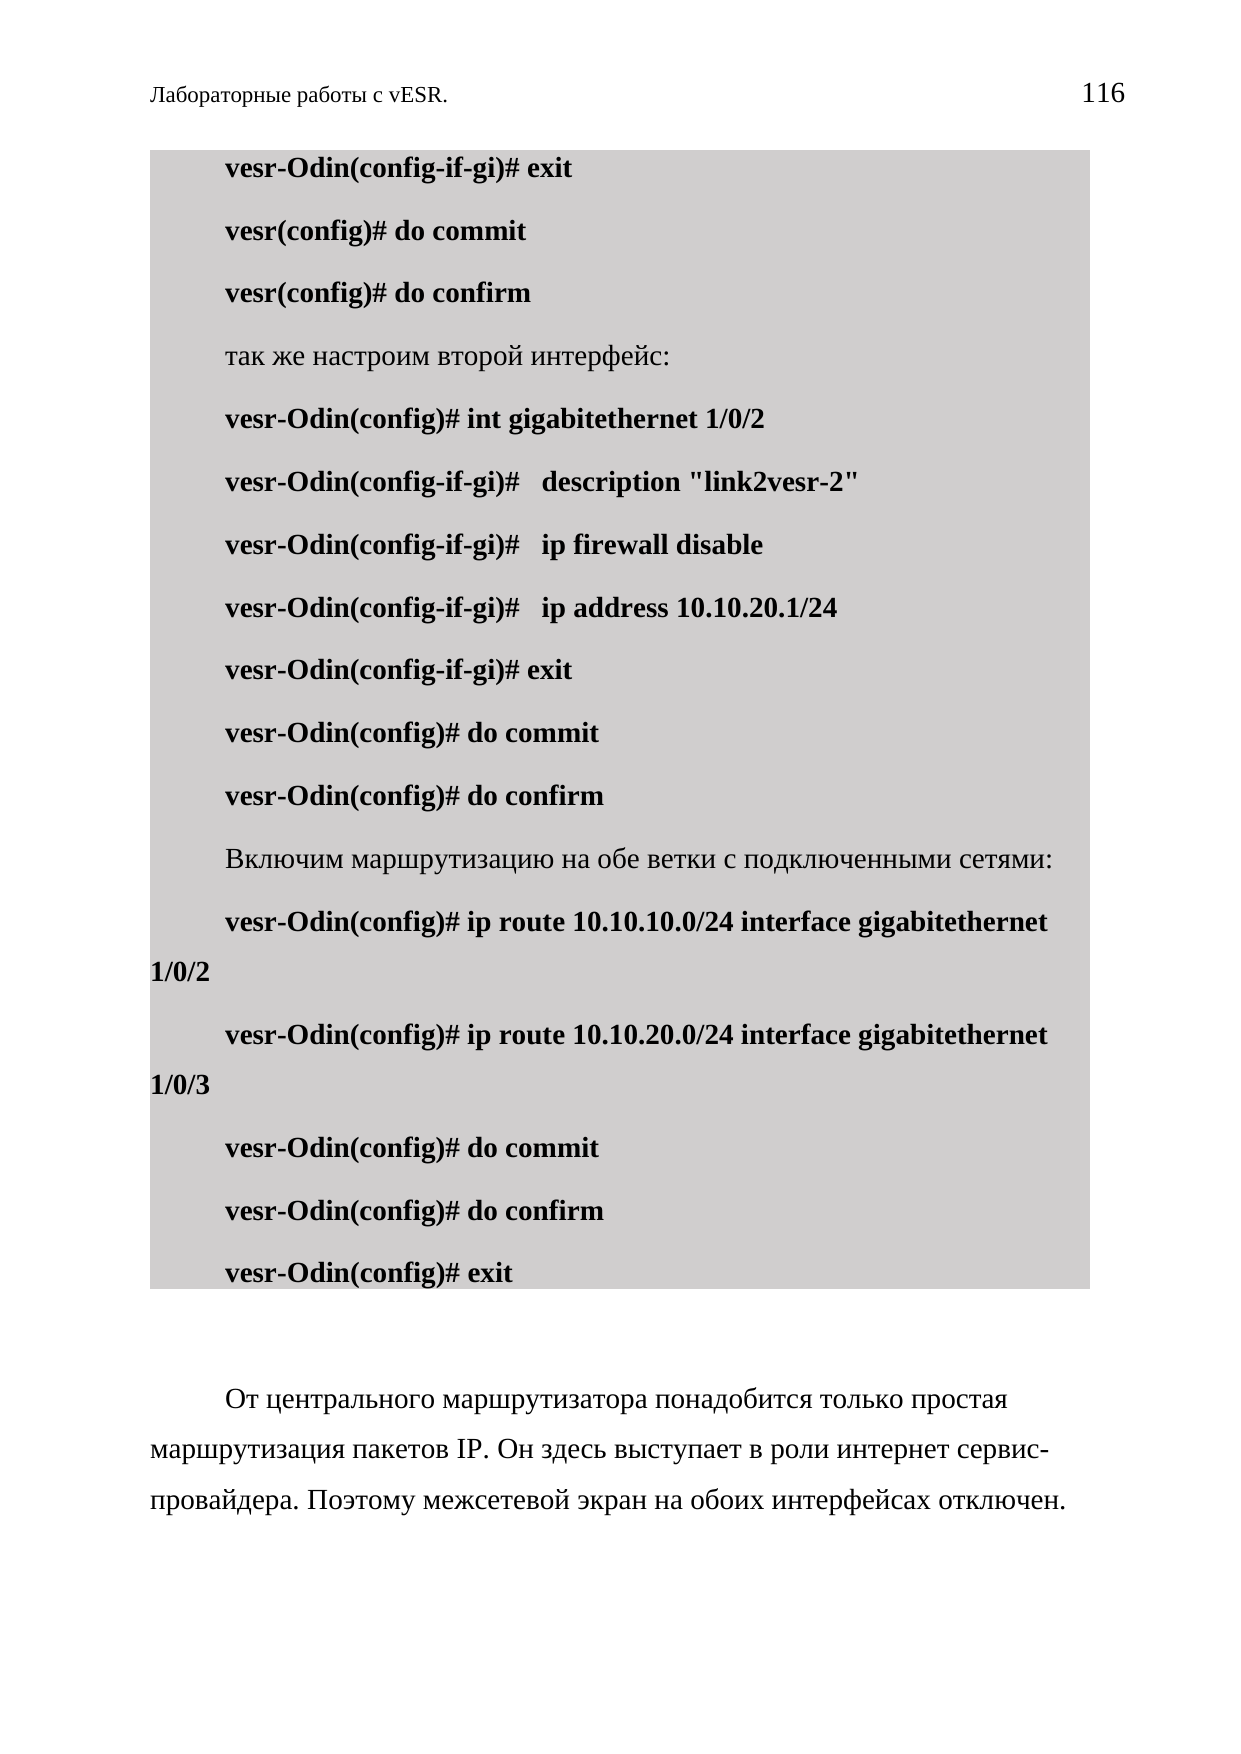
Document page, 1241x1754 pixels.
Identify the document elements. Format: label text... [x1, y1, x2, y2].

text vesr-Odin(config-if-gi)# description "link2vesr-2" [150, 464, 1090, 498]
text vesr-Odin(config)# do commit [150, 1130, 1090, 1163]
text vesr(config)# do confirm [150, 276, 1090, 309]
text vesr-Odin(config)# ip route 10.10.10.0/24 interface gigabitethernet 1/0/2 [150, 904, 1090, 988]
text vesr-Odin(config-if-gi)# exit [150, 652, 1090, 686]
text vesr-Odin(config)# do confirm [150, 1193, 1090, 1226]
text Включим маршрутизацию на обе ветки с подключенными сетями: [150, 841, 1090, 874]
text vesr-Odin(config-if-gi)# ip address 10.10.20.1/24 [150, 590, 1090, 623]
text От центрального маршрутизатора понадобится только простая маршрутизация пакетов IP. Он здесь выступает в роли интернет сервис-провайдера. Поэтому межсетевой экран на обоих интерфейсах отключен. [150, 1381, 1090, 1515]
text vesr-Odin(config)# do commit [150, 715, 1090, 749]
text vesr-Odin(config)# int gigabitethernet 1/0/2 [150, 401, 1090, 435]
text vesr-Odin(config)# ip route 10.10.20.0/24 interface gigabitethernet 1/0/3 [150, 1017, 1090, 1101]
text vesr-Odin(config)# do confirm [150, 778, 1090, 812]
text vesr-Odin(config-if-gi)# exit [150, 150, 1090, 183]
text так же настроим второй интерфейс: [150, 338, 1090, 372]
text vesr-Odin(config)# exit [150, 1256, 1090, 1289]
text vesr-Odin(config-if-gi)# ip firewall disable [150, 527, 1090, 560]
text vesr(config)# do commit [150, 213, 1090, 246]
